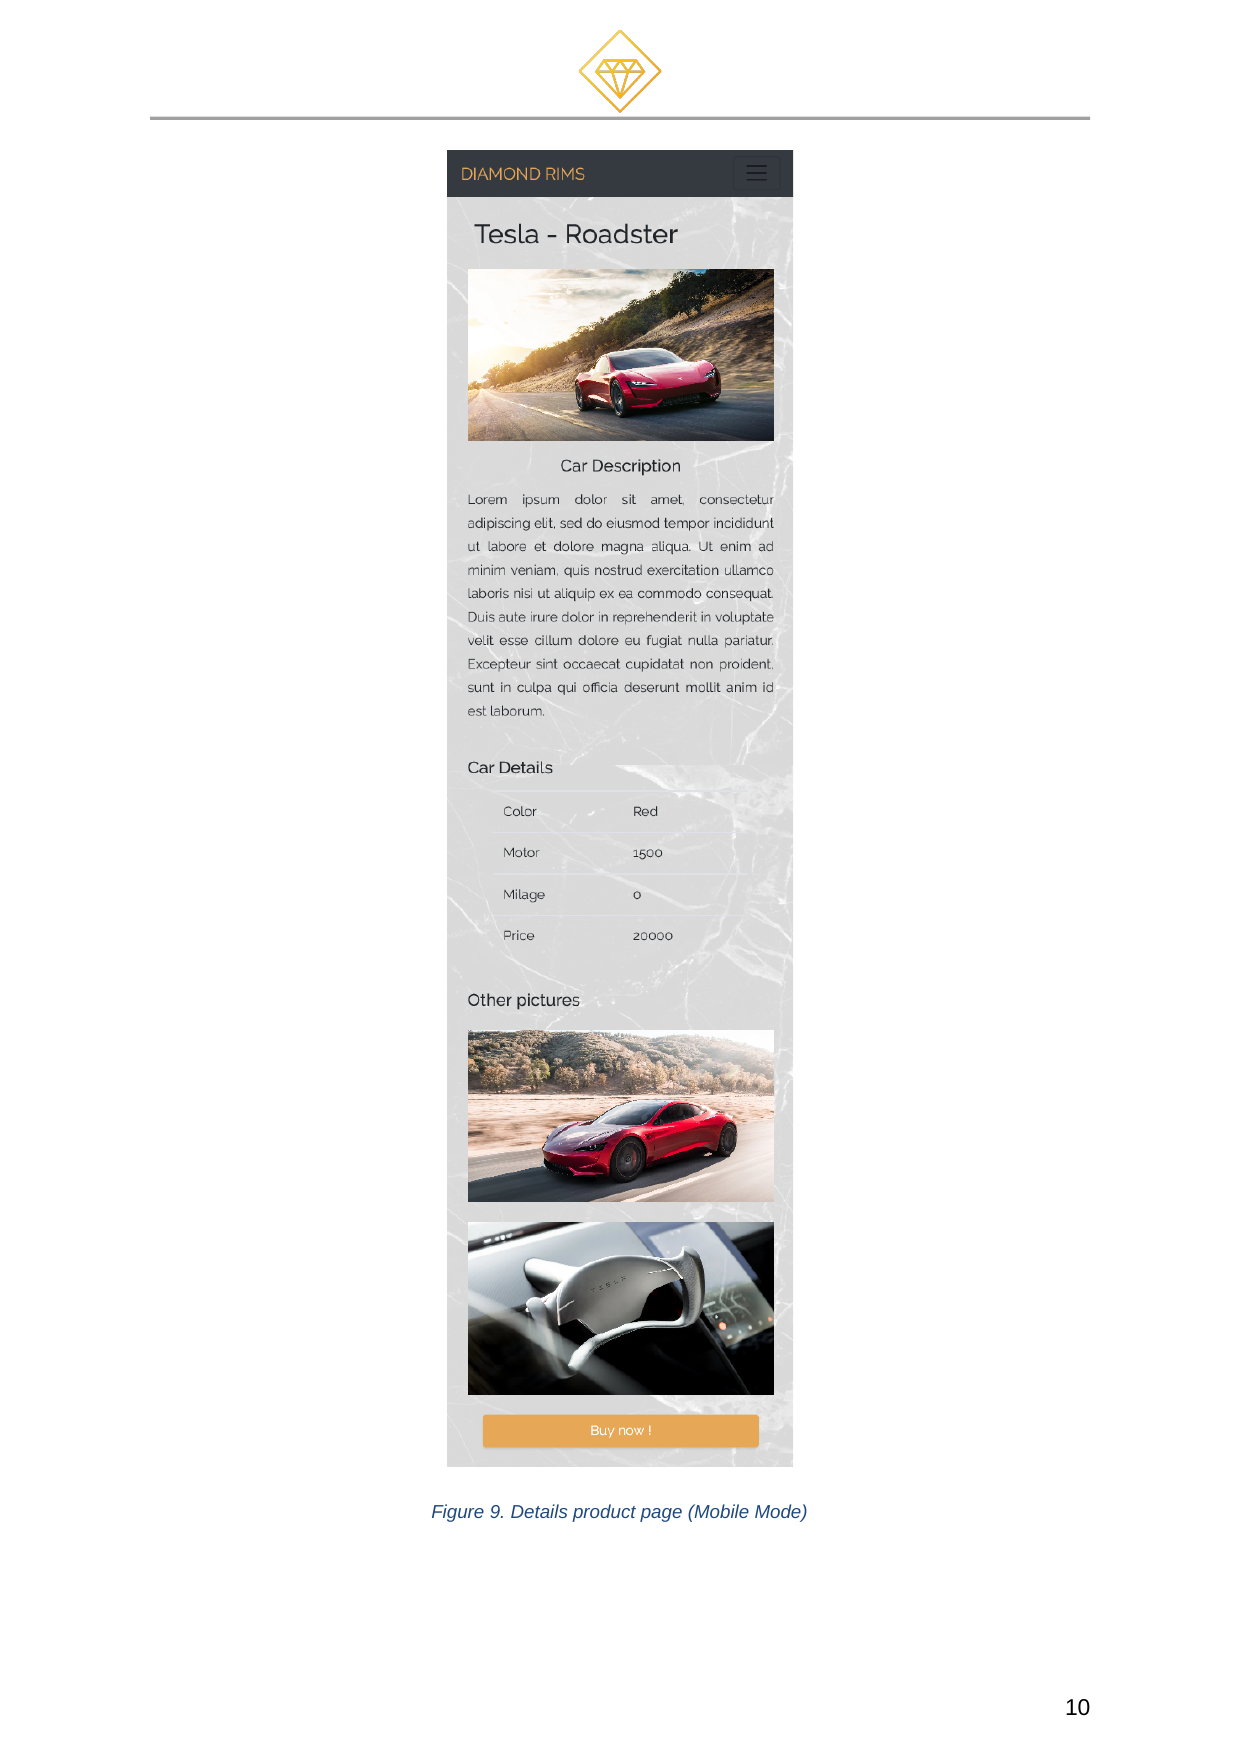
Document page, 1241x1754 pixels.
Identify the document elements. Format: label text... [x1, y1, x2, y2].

text Figure 9. Details product page (Mobile Mode) [150, 1501, 1090, 1522]
picture [578, 30, 662, 113]
picture [447, 150, 794, 1467]
